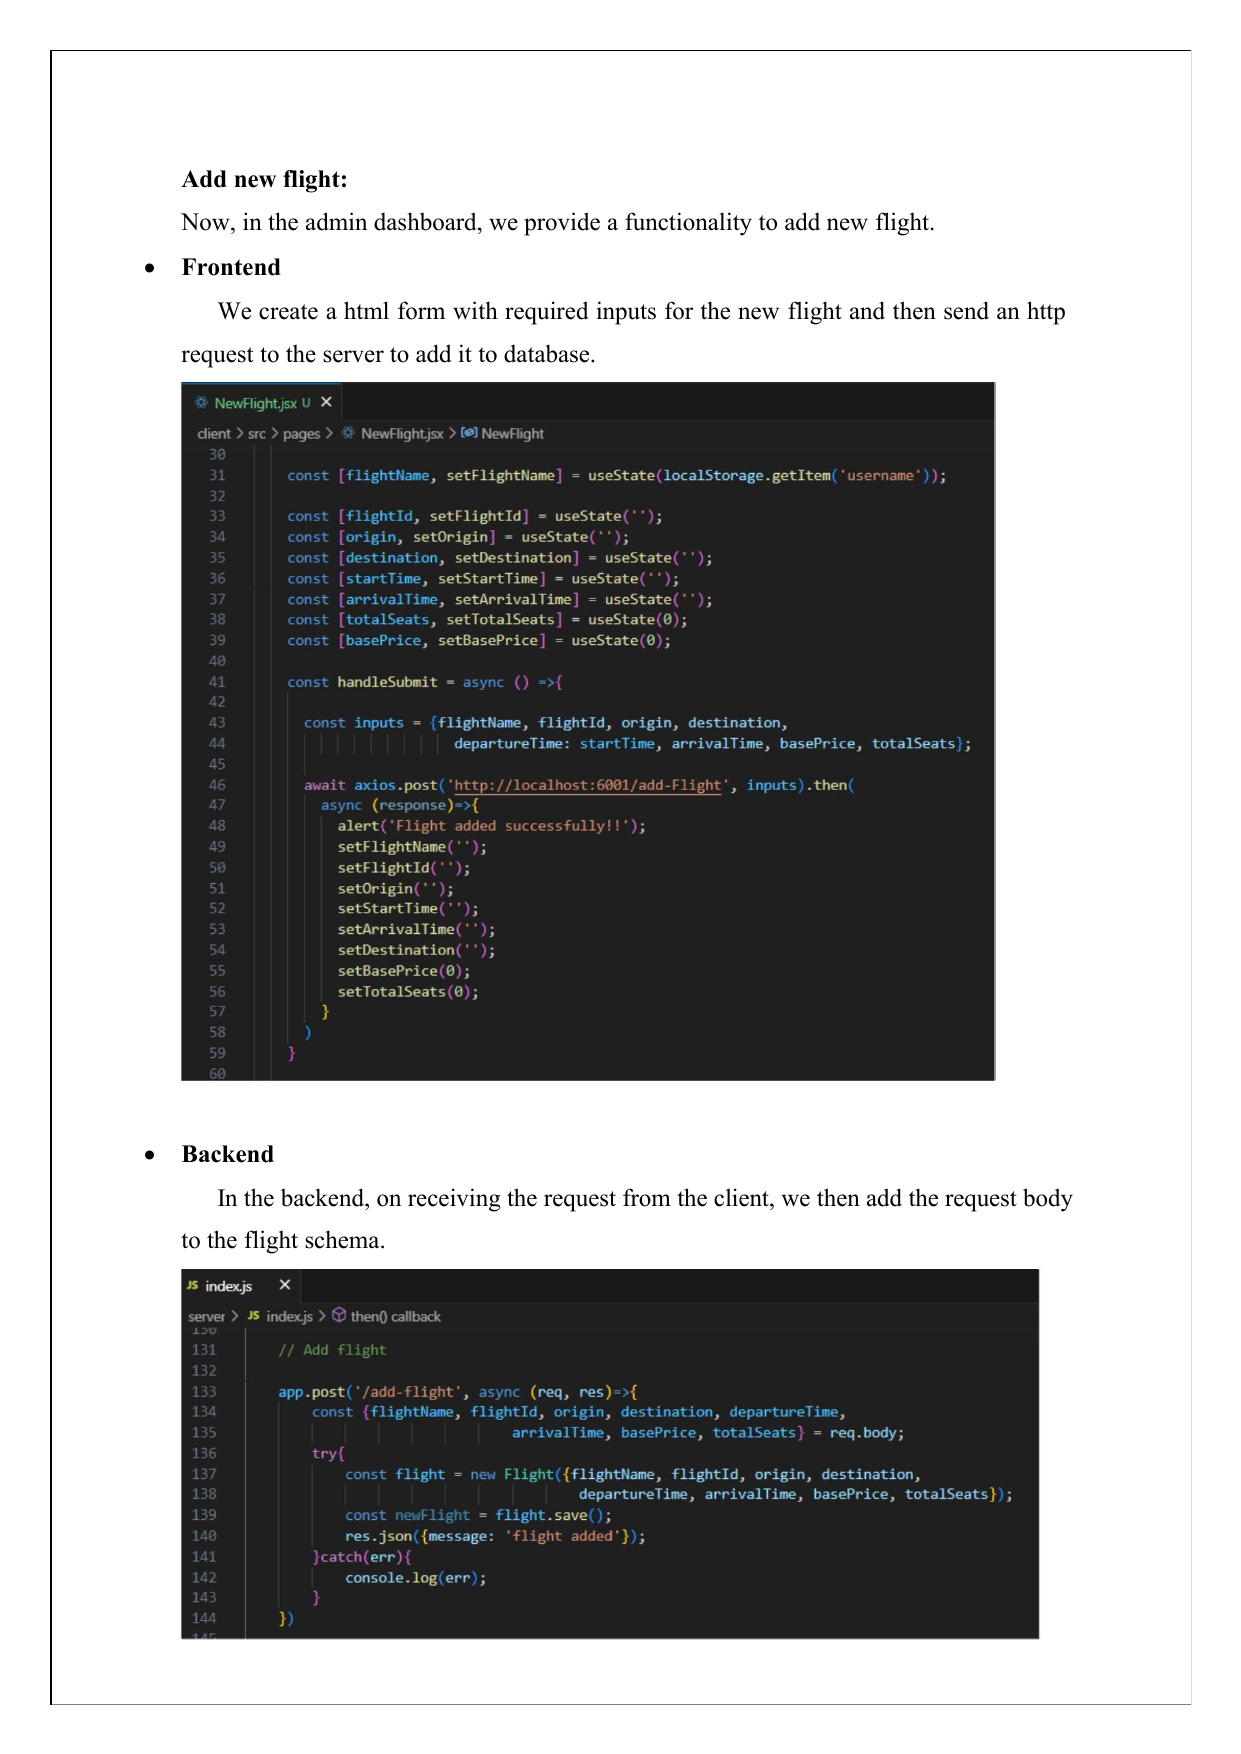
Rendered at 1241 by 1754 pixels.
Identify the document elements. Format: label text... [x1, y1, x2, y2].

text • Frontend [144, 251, 319, 282]
text We create a html form with required inputs for the new flight and then send an http [217, 297, 1197, 325]
picture [50, 50, 1192, 1705]
text • Backend [144, 1138, 312, 1169]
text request to the server to add it to database. [181, 340, 1197, 368]
text In the backend, on receiving the request from the client, we then add the request body [217, 1184, 1198, 1212]
text Add new flight: [181, 165, 386, 193]
text Now, in the admin dashboard, we provide a functionality to add new flight. [181, 209, 1048, 236]
text to the flight schema. [181, 1227, 1198, 1254]
